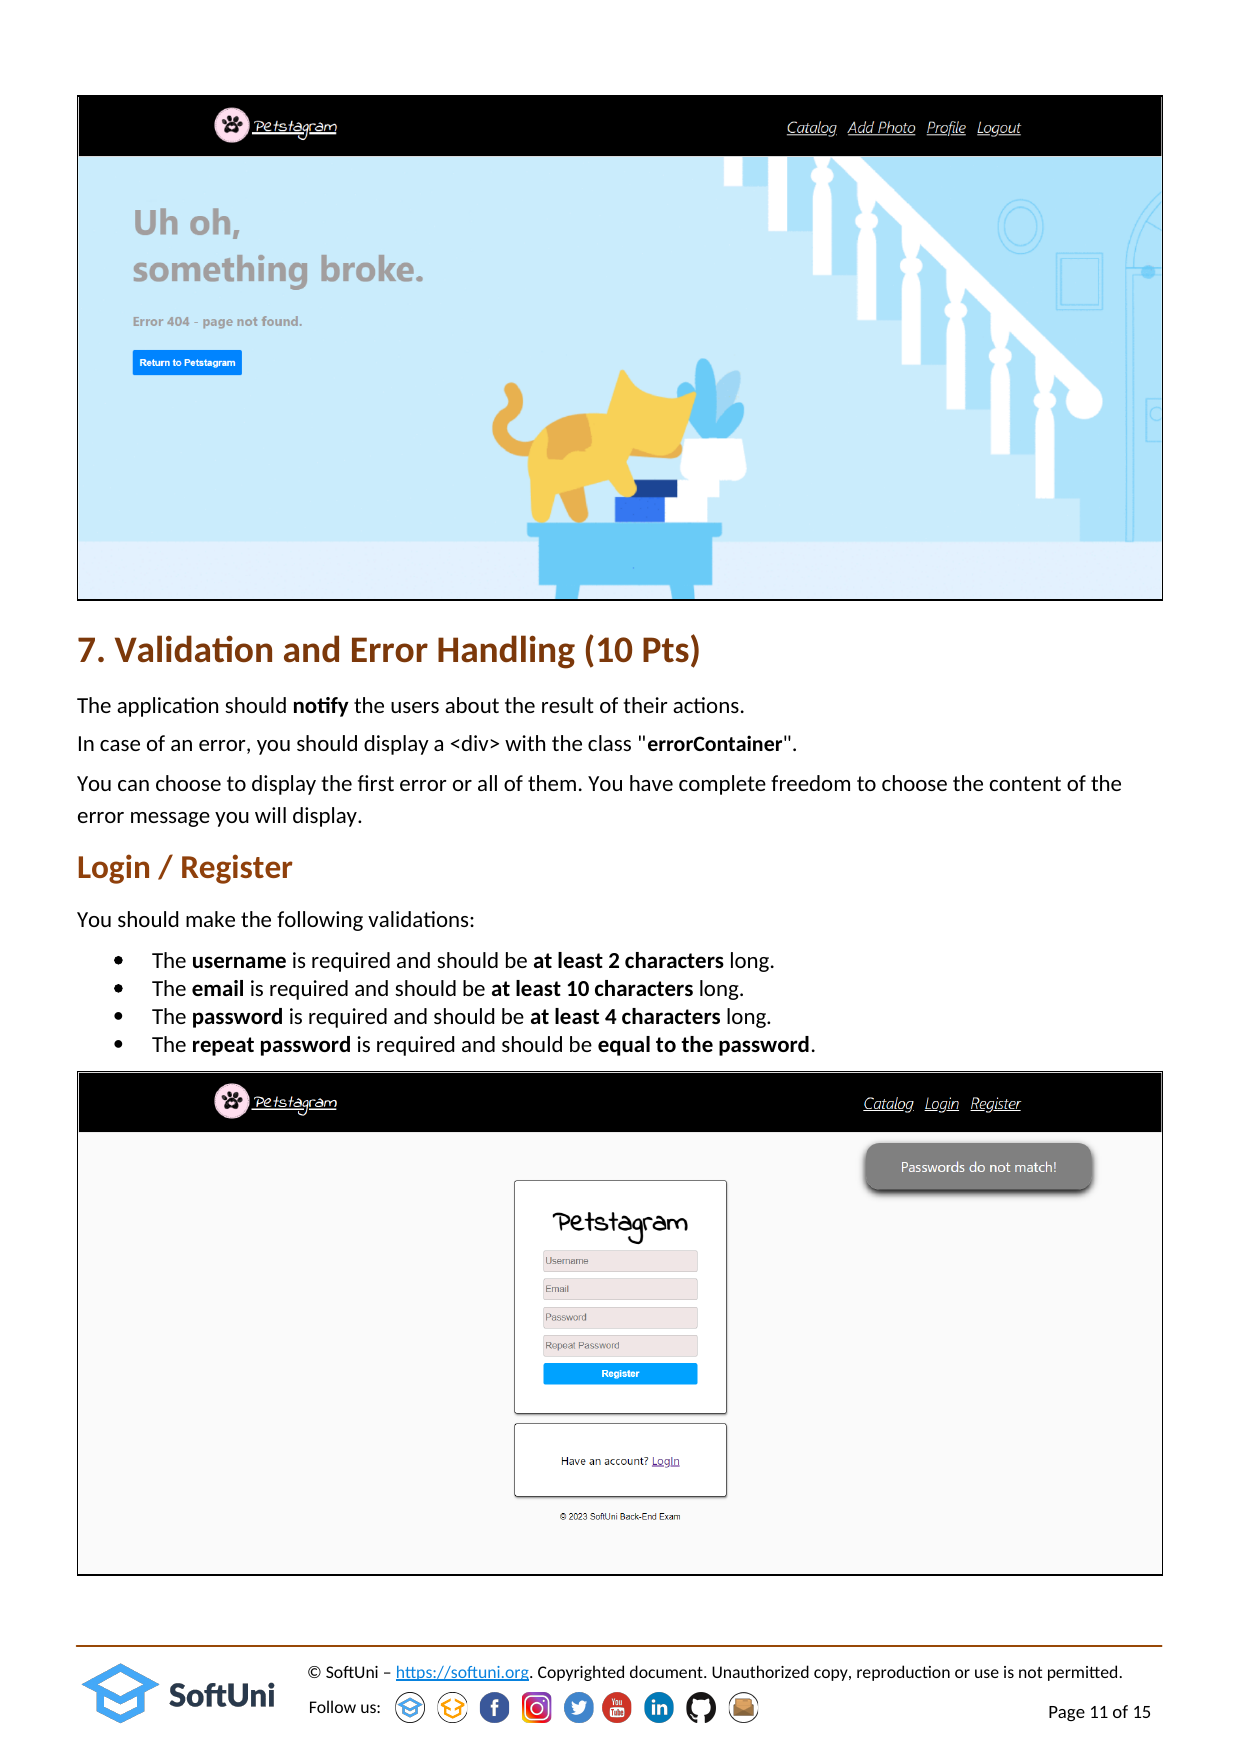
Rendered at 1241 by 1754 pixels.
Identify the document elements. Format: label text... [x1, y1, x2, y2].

picture [644, 1692, 653, 1701]
picture [644, 1714, 653, 1723]
list The username is required and should be at least 2 characters long. [114, 946, 1163, 974]
picture [564, 1692, 594, 1723]
subtitle Validation and Error Handling (10 Pts) [77, 626, 1163, 671]
list The repeat password is required and should be equal to the password. [114, 1030, 1163, 1058]
picture [686, 1692, 716, 1723]
picture [658, 1705, 667, 1714]
picture [75, 1658, 281, 1729]
picture [479, 1692, 510, 1723]
picture [728, 1692, 759, 1723]
picture [437, 1692, 468, 1723]
subtitle You can choose to display the first error or all of them. You have complete freedom to choose the content of the error message you will display. [77, 769, 1163, 829]
picture [665, 1692, 674, 1701]
text You should make the following validations: [77, 906, 1163, 933]
list The email is required and should be at least 10 characters long. [114, 974, 1163, 1002]
list The password is required and should be at least 4 characters long. [114, 1002, 1163, 1030]
picture [602, 1692, 632, 1723]
picture [78, 1072, 1162, 1574]
picture [665, 1714, 674, 1723]
text In case of an error, you should display a <div> with the class "errorContainer". [77, 727, 1163, 757]
subtitle Login / Register [77, 846, 1163, 887]
picture [522, 1692, 552, 1723]
subtitle The application should notify the users about the result of their actions. [77, 691, 1163, 719]
picture [395, 1692, 425, 1723]
picture [78, 97, 1162, 599]
